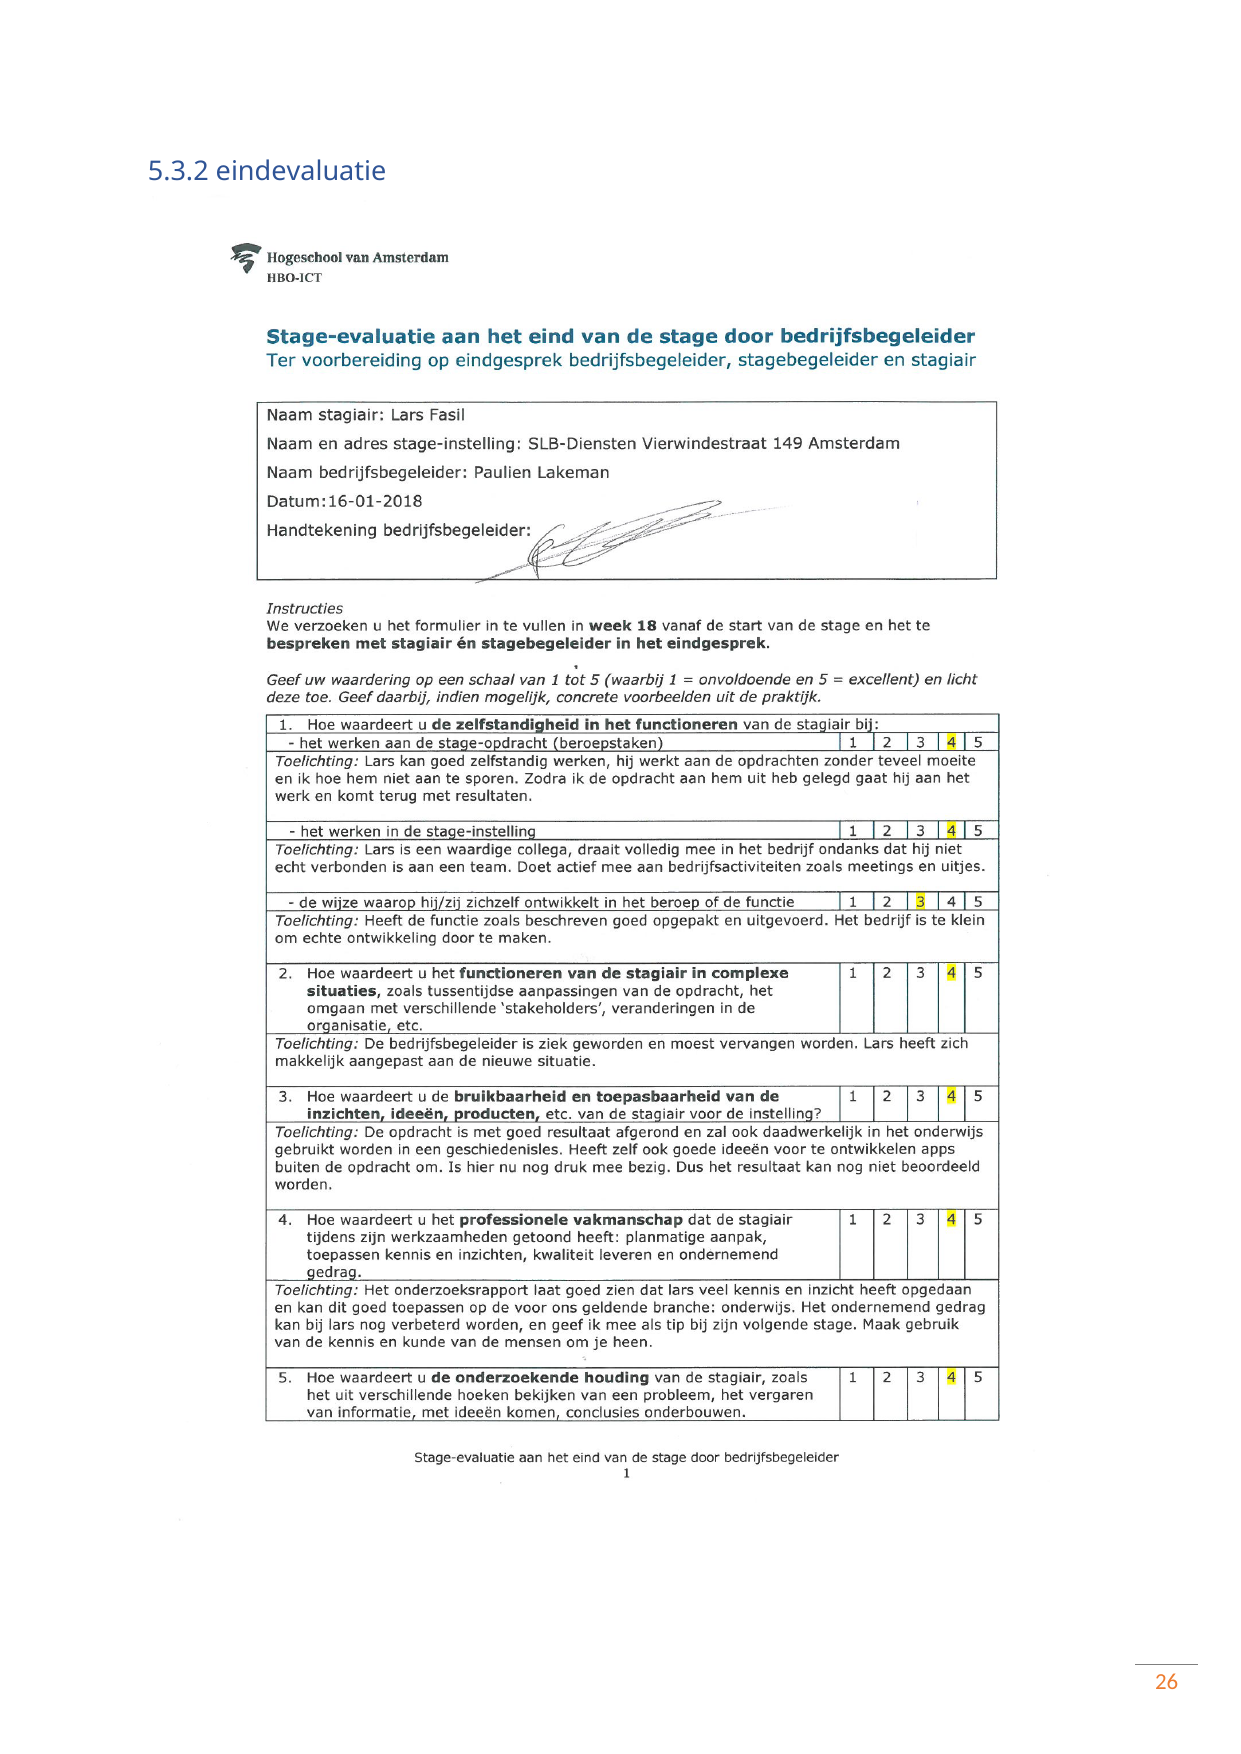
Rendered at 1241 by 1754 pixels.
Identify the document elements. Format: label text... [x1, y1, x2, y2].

subtitle 5.3.2 eindevaluatie [148, 152, 1093, 189]
